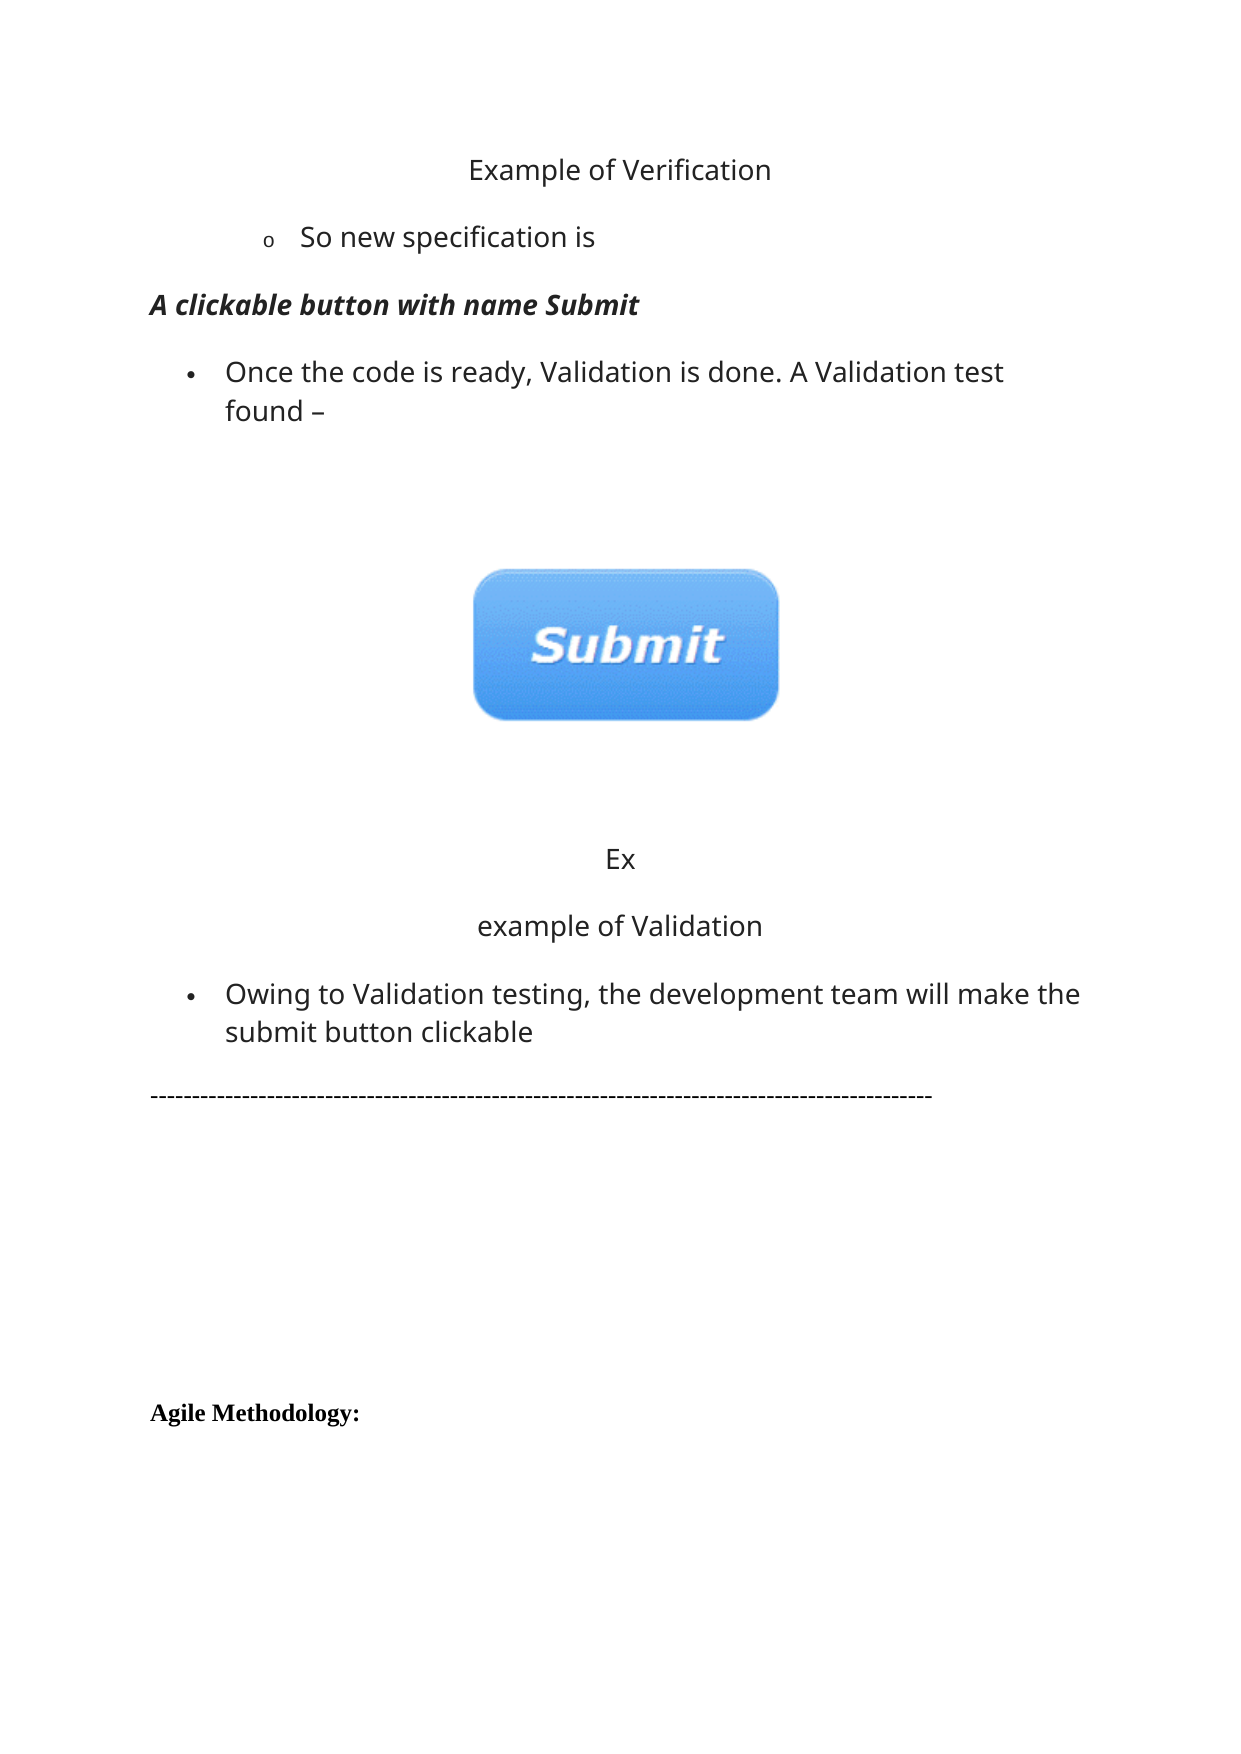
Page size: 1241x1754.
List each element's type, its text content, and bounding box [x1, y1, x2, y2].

list Once the code is ready, Validation is done. A Validation test found – [187, 352, 1090, 429]
list So new specification is [262, 217, 1090, 256]
text Ex [150, 839, 1090, 878]
text ---------------------------------------------------------------------------------------------- [150, 1080, 1090, 1109]
text Agile Methodology: [150, 1398, 1090, 1427]
text Example of Verification [150, 150, 1090, 188]
picture [203, 458, 1038, 809]
text example of Validation [150, 907, 1090, 945]
list Owing to Validation testing, the development team will make the submit button clickable [187, 974, 1090, 1051]
text A clickable button with name Submit [150, 285, 1090, 323]
